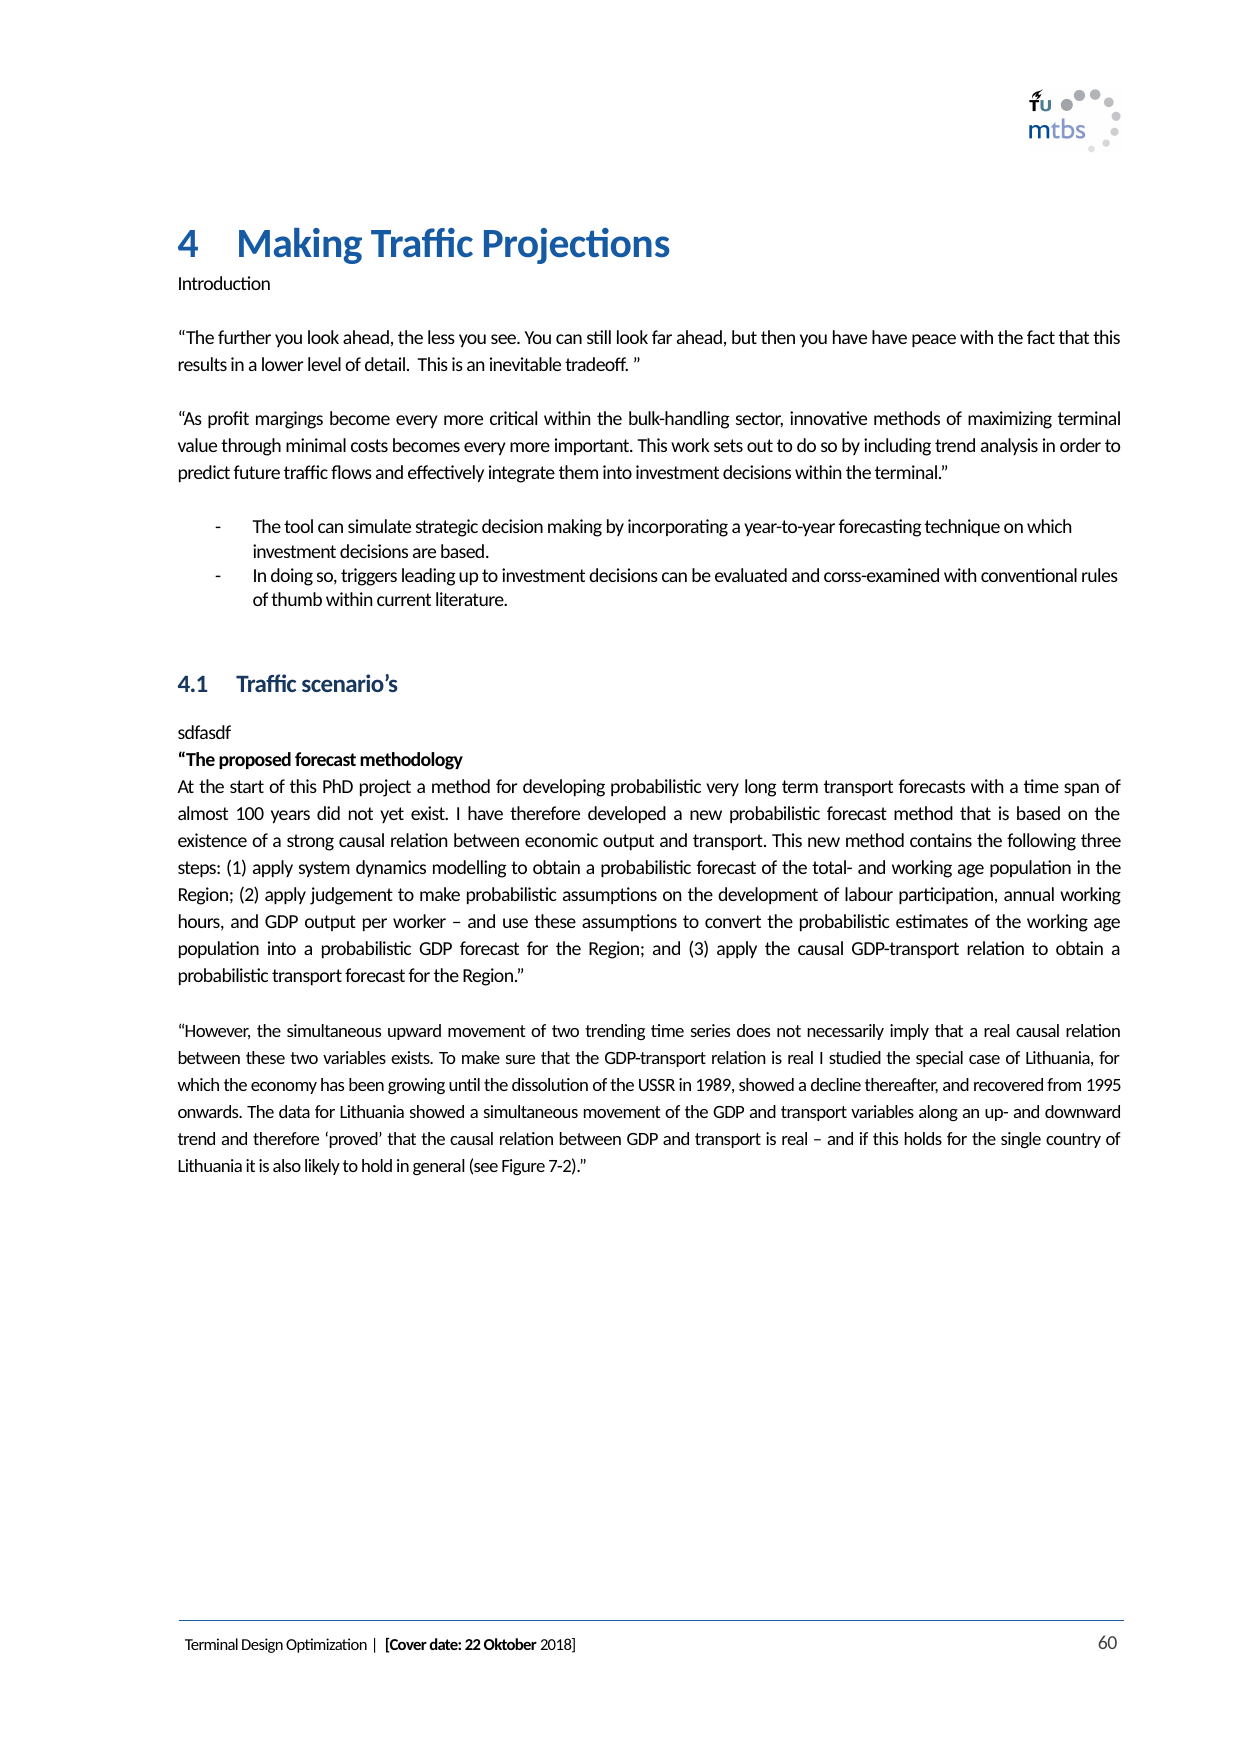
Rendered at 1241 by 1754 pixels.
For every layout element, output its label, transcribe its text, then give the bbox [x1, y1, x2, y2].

text sdfasdf [177, 717, 1122, 744]
picture [1028, 88, 1122, 153]
text “The further you look ahead, the less you see. You can still look far ahead, but then you have have peace with the fact that this results in a lower level of detail. This is an inevitable tradeoff. ” [177, 322, 1122, 376]
subtitle Making Traffic Projections [177, 217, 1122, 268]
subtitle Traffic scenario’s [177, 669, 1122, 699]
text “As profit margings become every more critical within the bulk-handling sector, innovative methods of maximizing terminal value through minimal costs becomes every more important. This work sets out to do so by including trend analysis in order to predict future traffic flows and effectively integrate them into investment decisions within the terminal.” [177, 403, 1122, 484]
list The tool can simulate strategic decision making by incorporating a year-to-year forecasting technique on which investment decisions are based. [215, 515, 1122, 563]
text Introduction [177, 268, 1122, 295]
text “The proposed forecast methodology [177, 744, 1122, 771]
list In doing so, triggers leading up to investment decisions can be evaluated and corss-examined with conventional rules of thumb within current literature. [215, 563, 1122, 611]
text At the start of this PhD project a method for developing probabilistic very long term transport forecasts with a time span of almost 100 years did not yet exist. I have therefore developed a new probabilistic forecast method that is based on the existence of a strong causal relation between economic output and transport. This new method contains the following three steps: (1) apply system dynamics modelling to obtain a probabilistic forecast of the total- and working age population in the Region; (2) apply judgement to make probabilistic assumptions on the development of labour participation, annual working hours, and GDP output per worker – and use these assumptions to convert the probabilistic estimates of the working age population into a probabilistic GDP forecast for the Region; and (3) apply the causal GDP-transport relation to obtain a probabilistic transport forecast for the Region.” [177, 771, 1122, 988]
text “However, the simultaneous upward movement of two trending time series does not necessarily imply that a real causal relation between these two variables exists. To make sure that the GDP-transport relation is real I studied the special case of Lithuania, for which the economy has been growing until the dissolution of the USSR in 1989, showed a decline thereafter, and recovered from 1995 onwards. The data for Lithuania showed a simultaneous movement of the GDP and transport variables along an up- and downward trend and therefore ‘proved’ that the causal relation between GDP and transport is real – and if this holds for the single country of Lithuania it is also likely to hold in general (see Figure 7-2).” [177, 1015, 1122, 1177]
